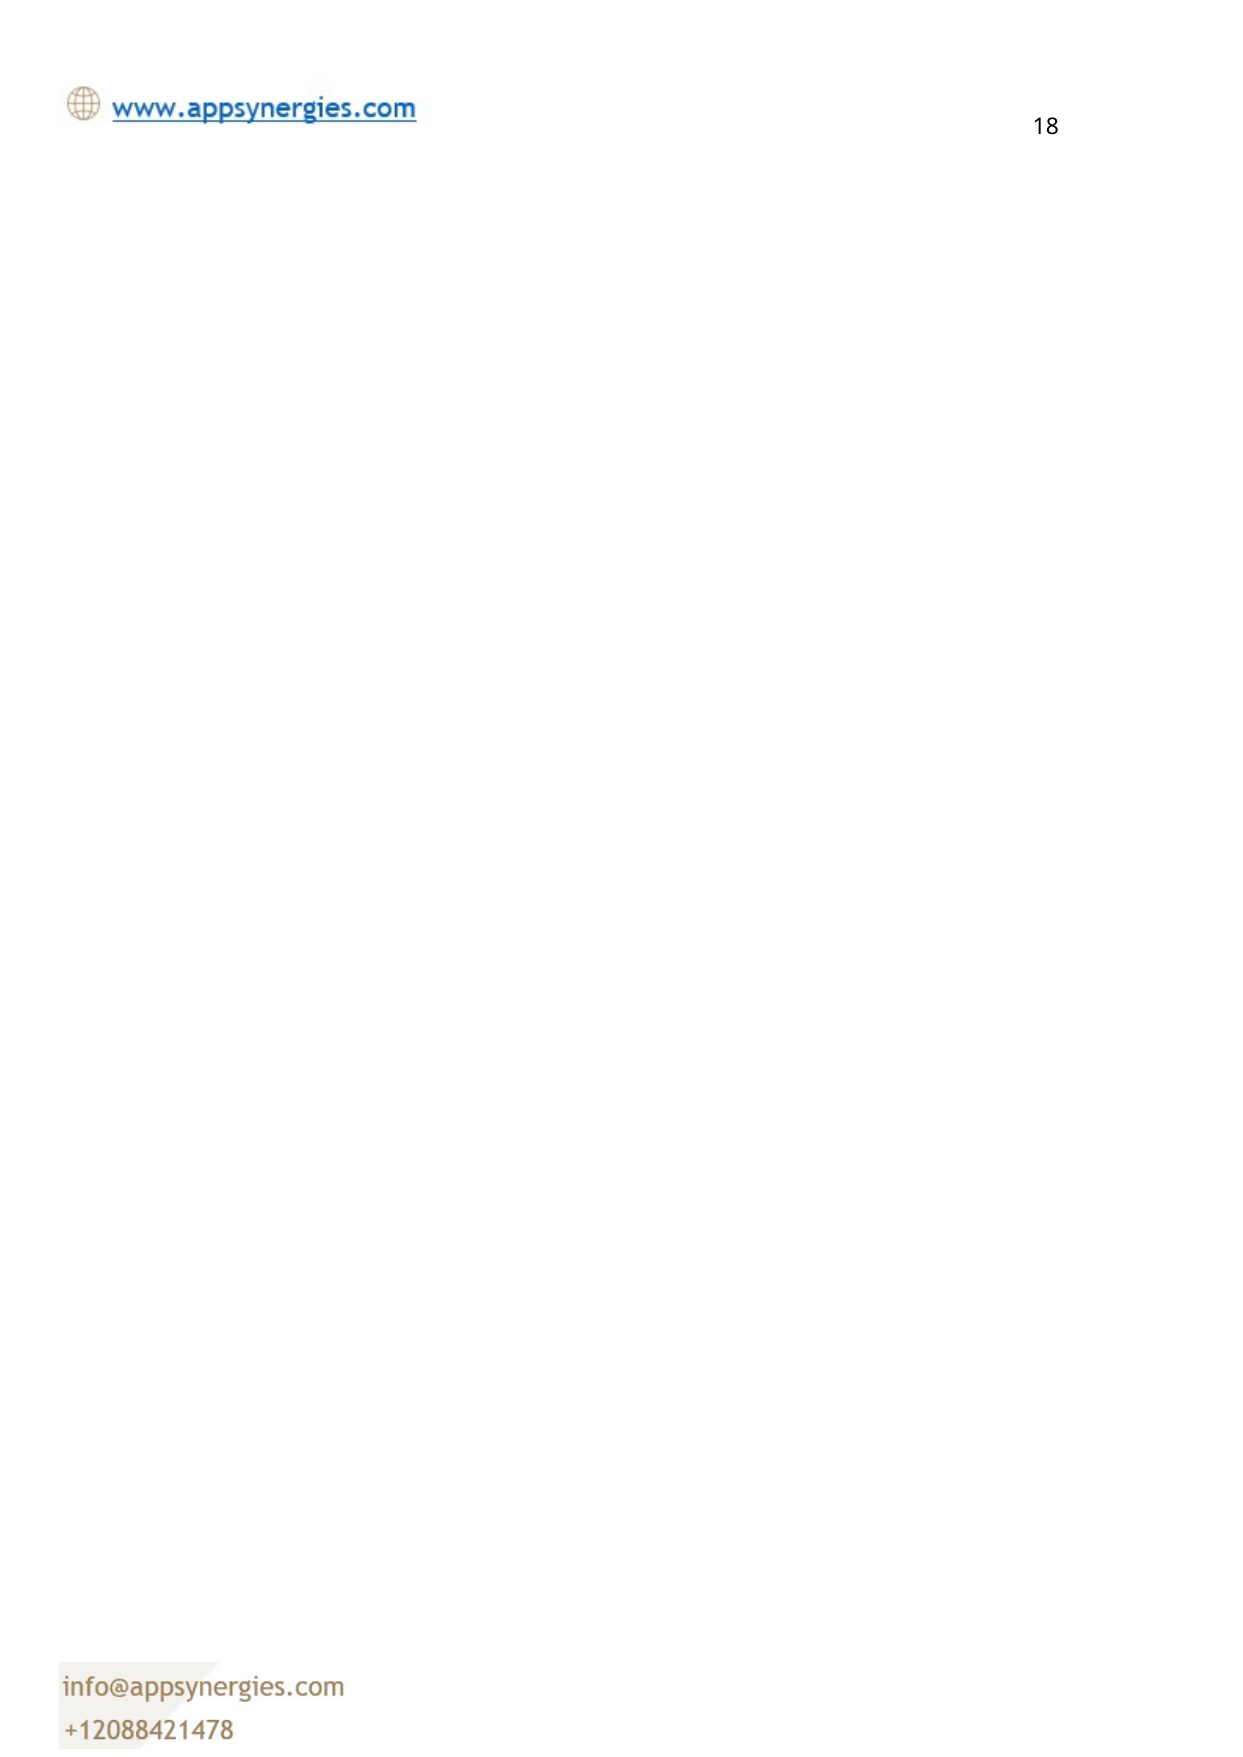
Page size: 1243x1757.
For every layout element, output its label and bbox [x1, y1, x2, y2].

picture [58, 75, 431, 135]
picture [58, 1662, 347, 1749]
